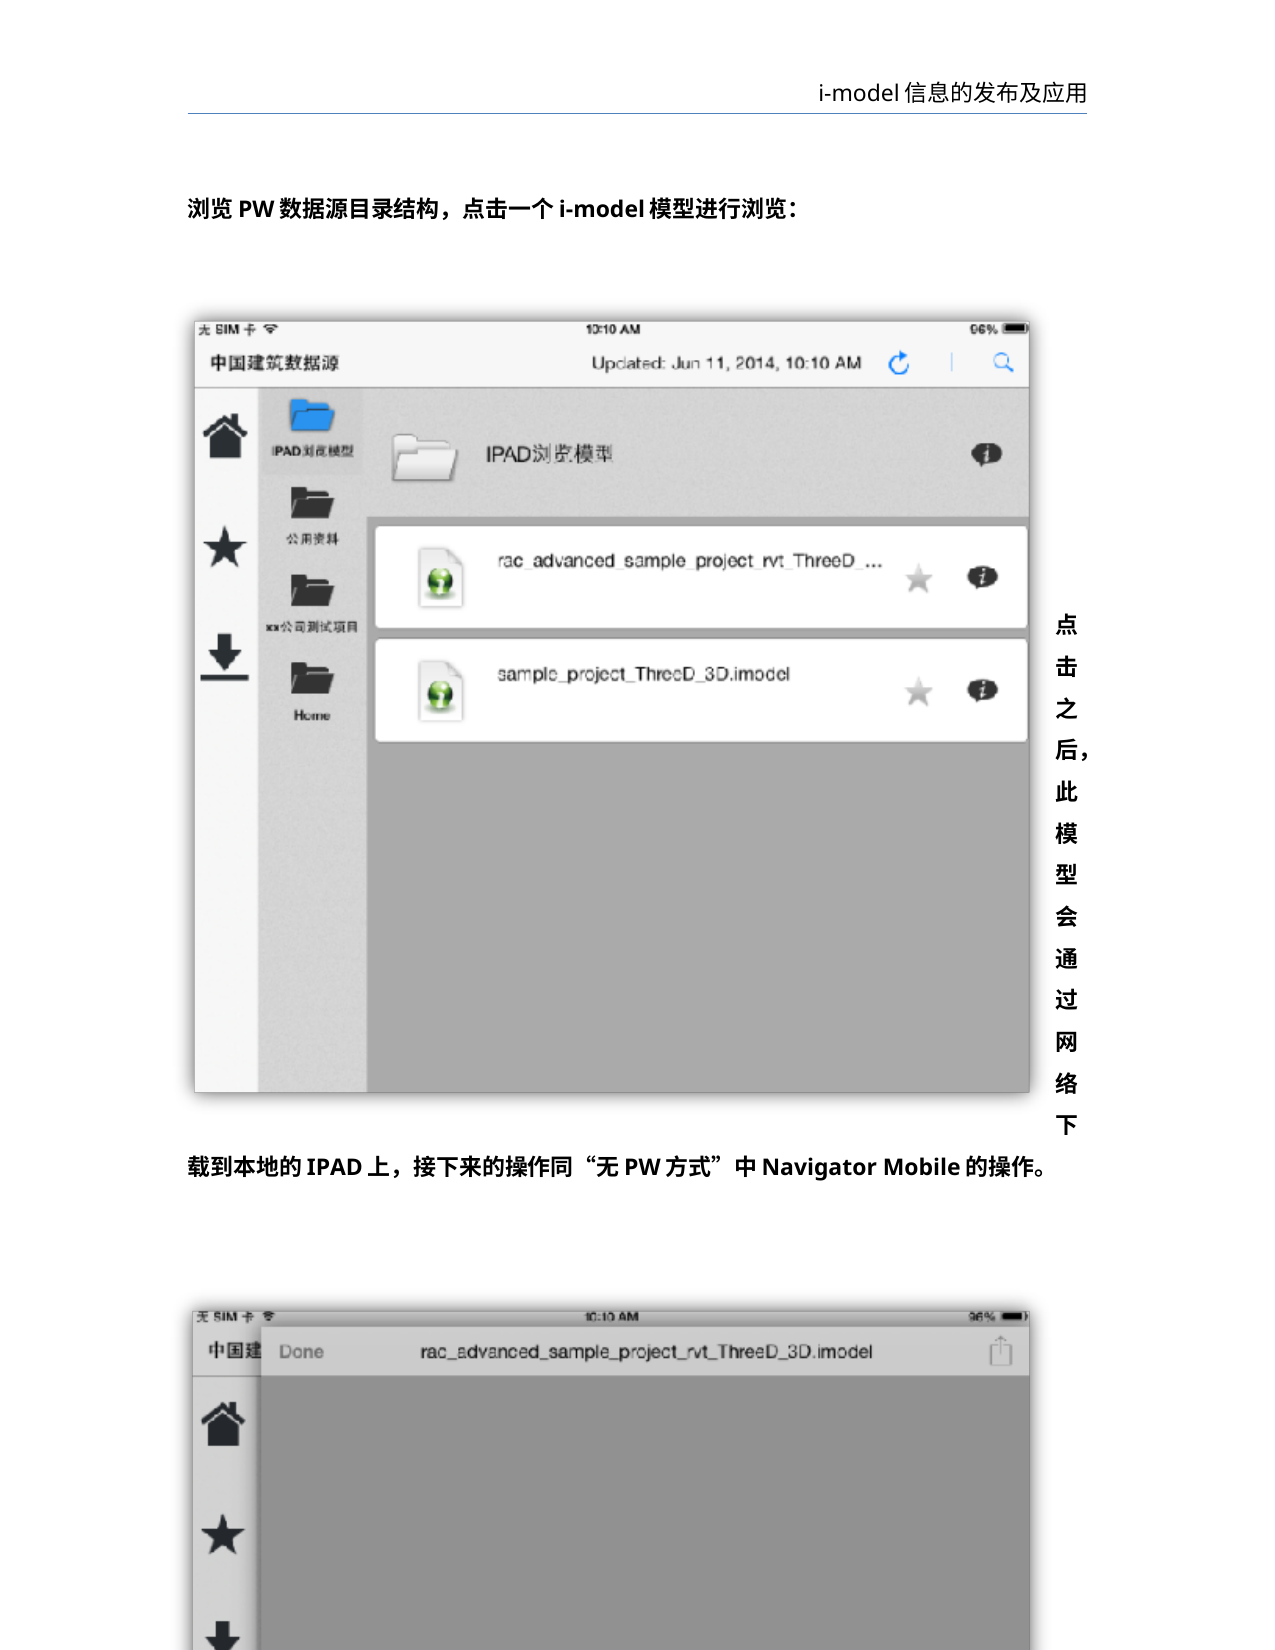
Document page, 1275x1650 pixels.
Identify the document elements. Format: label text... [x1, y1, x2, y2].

picture [166, 1288, 1058, 1650]
text 点击之后，此模型会通过网络下载到本地的IPAD上，接下来的操作同“无PW方式”中Navigator Mobile的操作。 [187, 600, 1087, 1184]
picture [168, 298, 1056, 1121]
text 浏览PW数据源目录结构，点击一个i-model模型进行浏览： [187, 184, 1087, 225]
